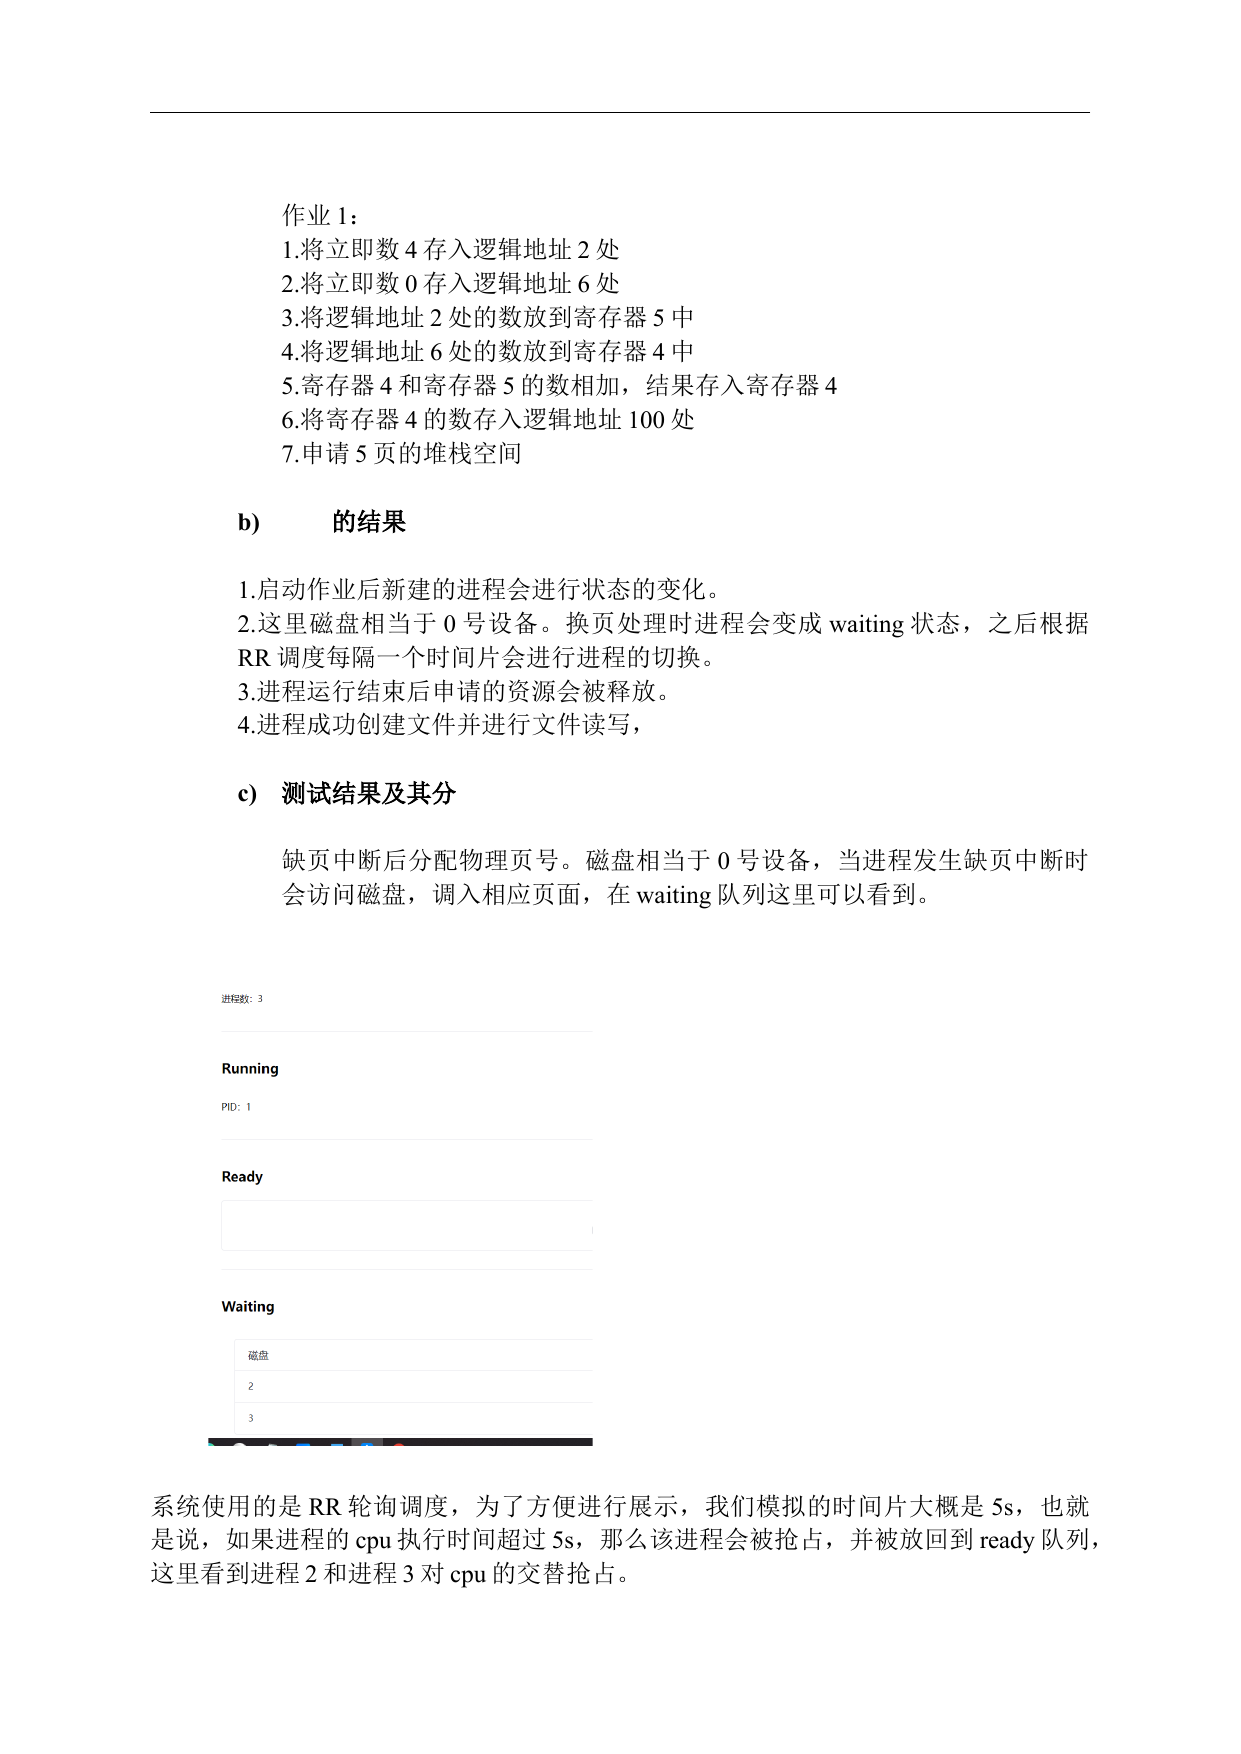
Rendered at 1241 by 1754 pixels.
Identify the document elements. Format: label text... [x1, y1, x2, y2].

text 系统使用的是RR轮询调度，为了方便进行展示，我们模拟的时间片大概是5s，也就是说，如果进程的cpu执行时间超过5s，那么该进程会被抢占，并被放回到ready队列，这里看到进程2和进程3对cpu的交替抢占。 [150, 1454, 1090, 1590]
list 4.将逻辑地址6处的数放到寄存器4中 [281, 334, 1090, 368]
list 5.寄存器4和寄存器5的数相加，结果存入寄存器4 [281, 368, 1090, 402]
list 1.将立即数4存入逻辑地址2处 [281, 232, 1090, 266]
text 作业1： [260, 198, 1090, 232]
list 缺页中断后分配物理页号。磁盘相当于0号设备，当进程发生缺页中断时会访问磁盘，调入相应页面，在waiting队列这里可以看到。 [281, 843, 1090, 911]
text 3.进程运行结束后申请的资源会被释放。 [237, 673, 1090, 707]
list 7.申请5页的堆栈空间 [281, 436, 1090, 469]
text 2.这里磁盘相当于0号设备。换页处理时进程会变成waiting状态，之后根据RR调度每隔一个时间片会进行进程的切换。 [237, 605, 1090, 673]
list 测试结果及其分析 [237, 775, 1090, 809]
list 2.将立即数0存入逻辑地址6处 [281, 266, 1090, 300]
picture [208, 987, 593, 1446]
list 3.将逻辑地址2处的数放到寄存器5中 [281, 300, 1090, 334]
list 6.将寄存器4的数存入逻辑地址100处 [281, 402, 1090, 436]
text 1.启动作业后新建的进程会进行状态的变化。 [237, 571, 1090, 605]
text 4.进程成功创建文件并进行文件读写， [237, 707, 1090, 741]
list 预期的结果 [237, 503, 1090, 537]
